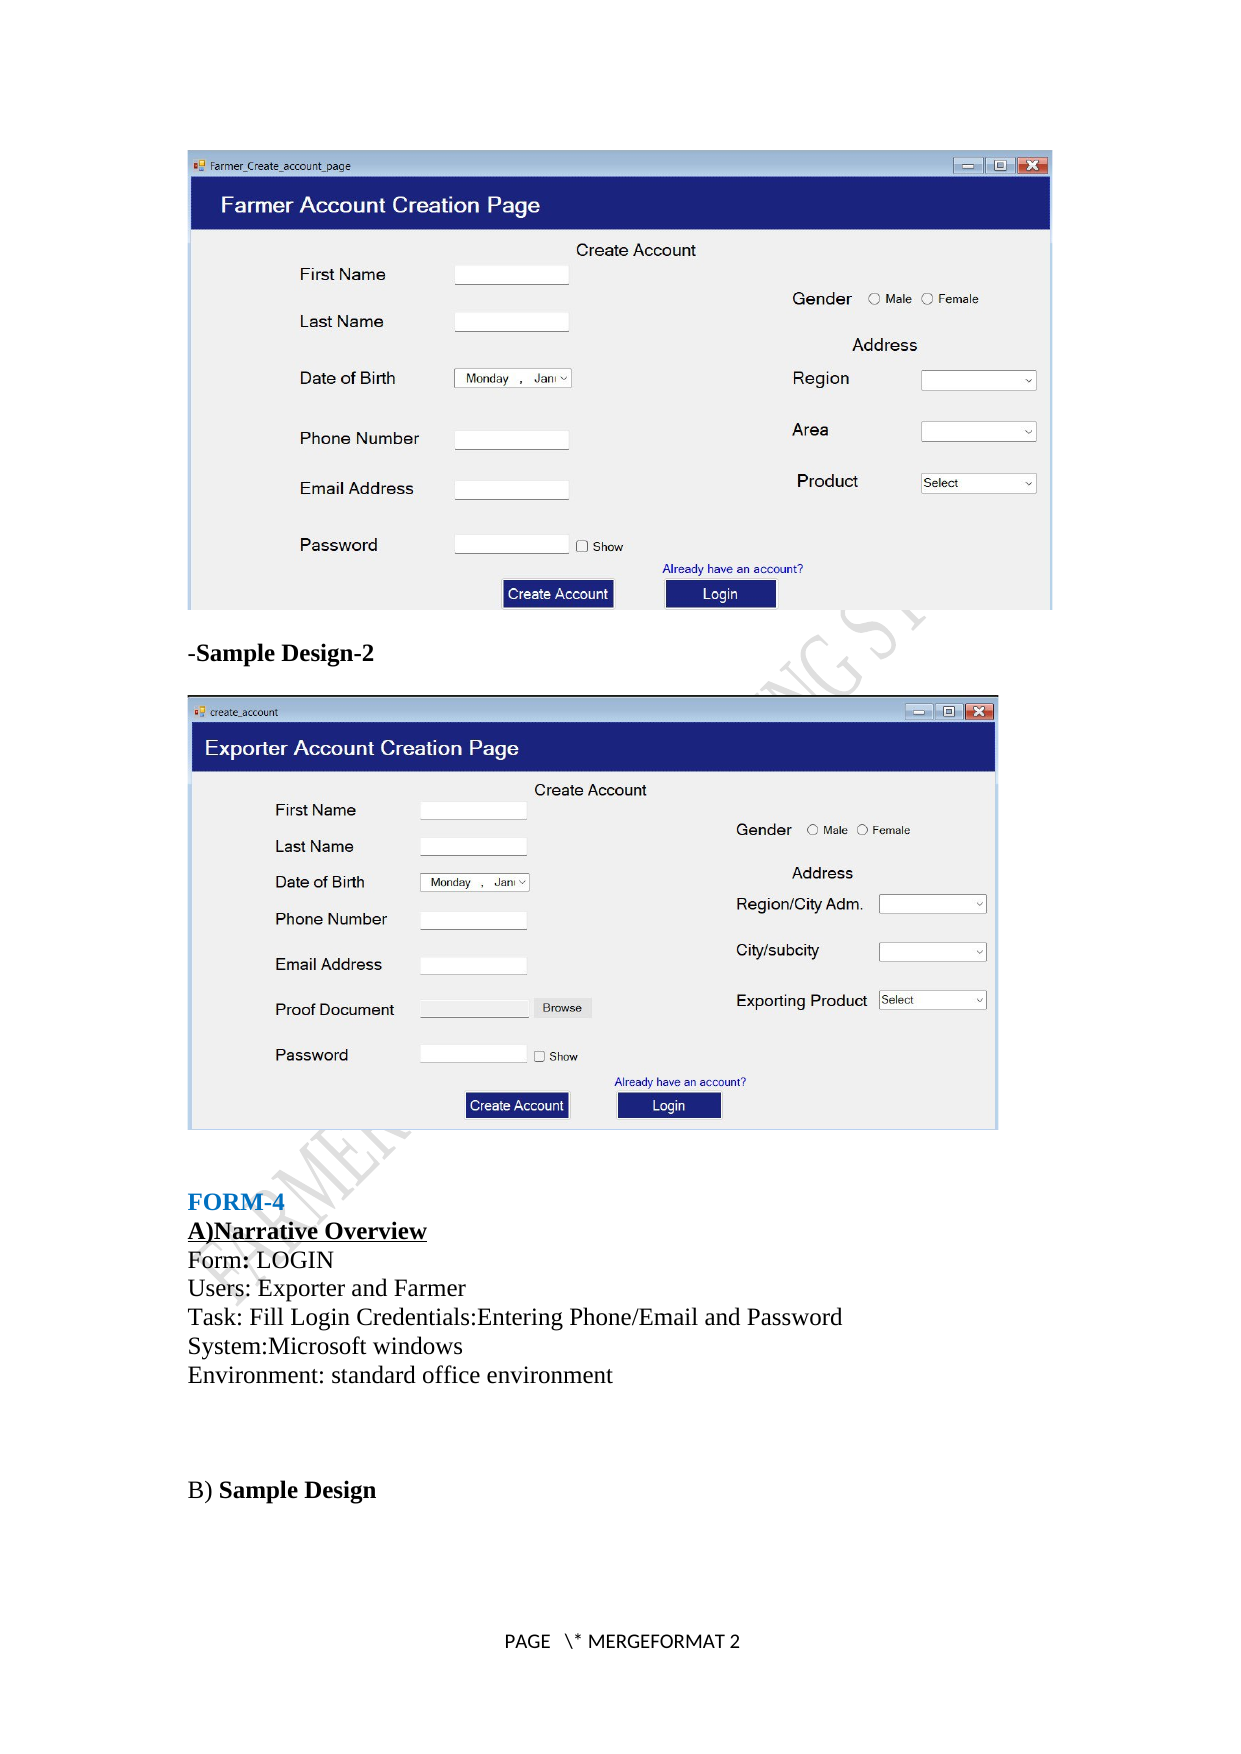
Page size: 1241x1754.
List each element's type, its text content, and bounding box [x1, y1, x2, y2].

text Environment: standard office environment [187, 1360, 1053, 1388]
picture [187, 150, 1053, 610]
text Task: Fill Login Credentials:Entering Phone/Email and Password [187, 1302, 1053, 1331]
text System:Microsoft windows [187, 1331, 1053, 1360]
text -Sample Design-2 [187, 638, 1053, 667]
text A)Narrative Overview [187, 1216, 1053, 1245]
text Form: LOGIN [187, 1245, 1053, 1273]
text FORM-4 [187, 1187, 1053, 1216]
text Users: Exporter and Farmer [187, 1273, 1053, 1302]
picture [187, 695, 999, 1130]
text B) Sample Design [187, 1475, 1053, 1503]
